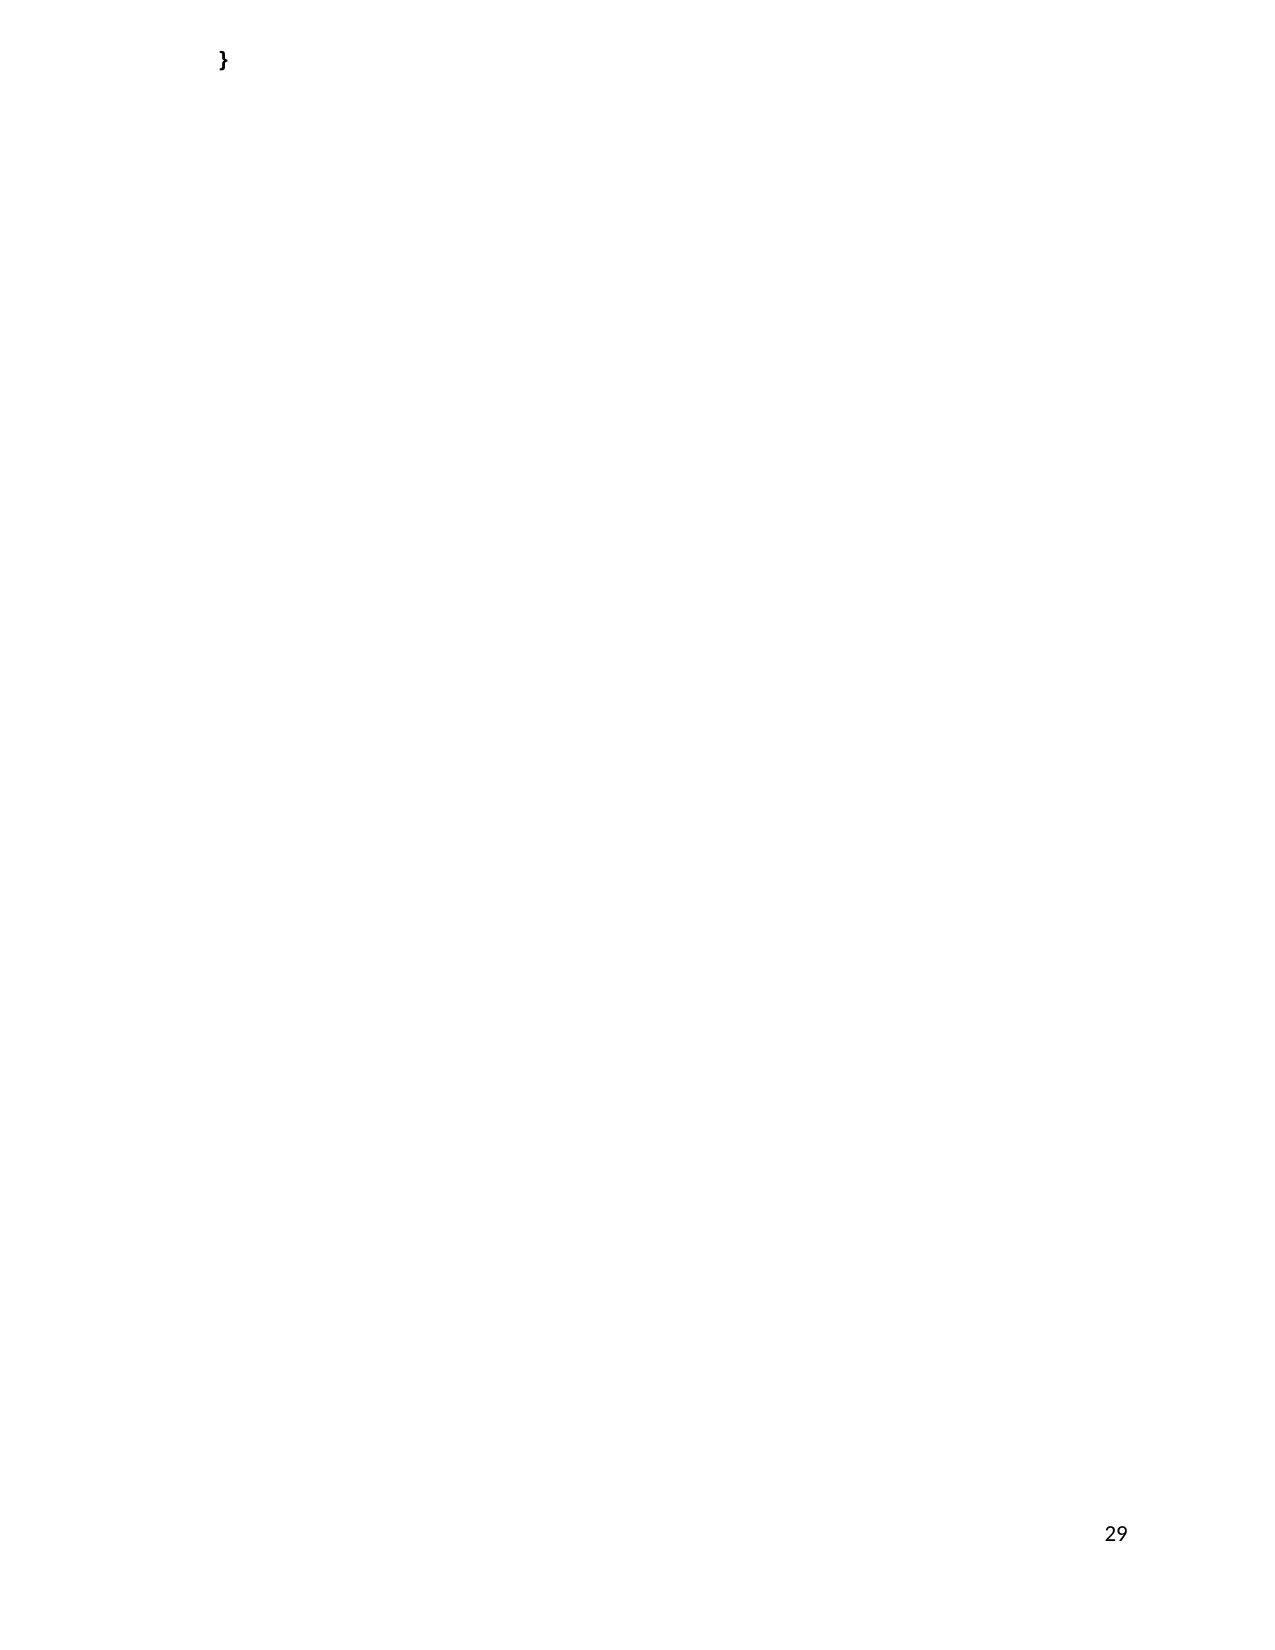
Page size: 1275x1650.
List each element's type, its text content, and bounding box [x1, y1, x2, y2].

text } [219, 48, 1127, 71]
